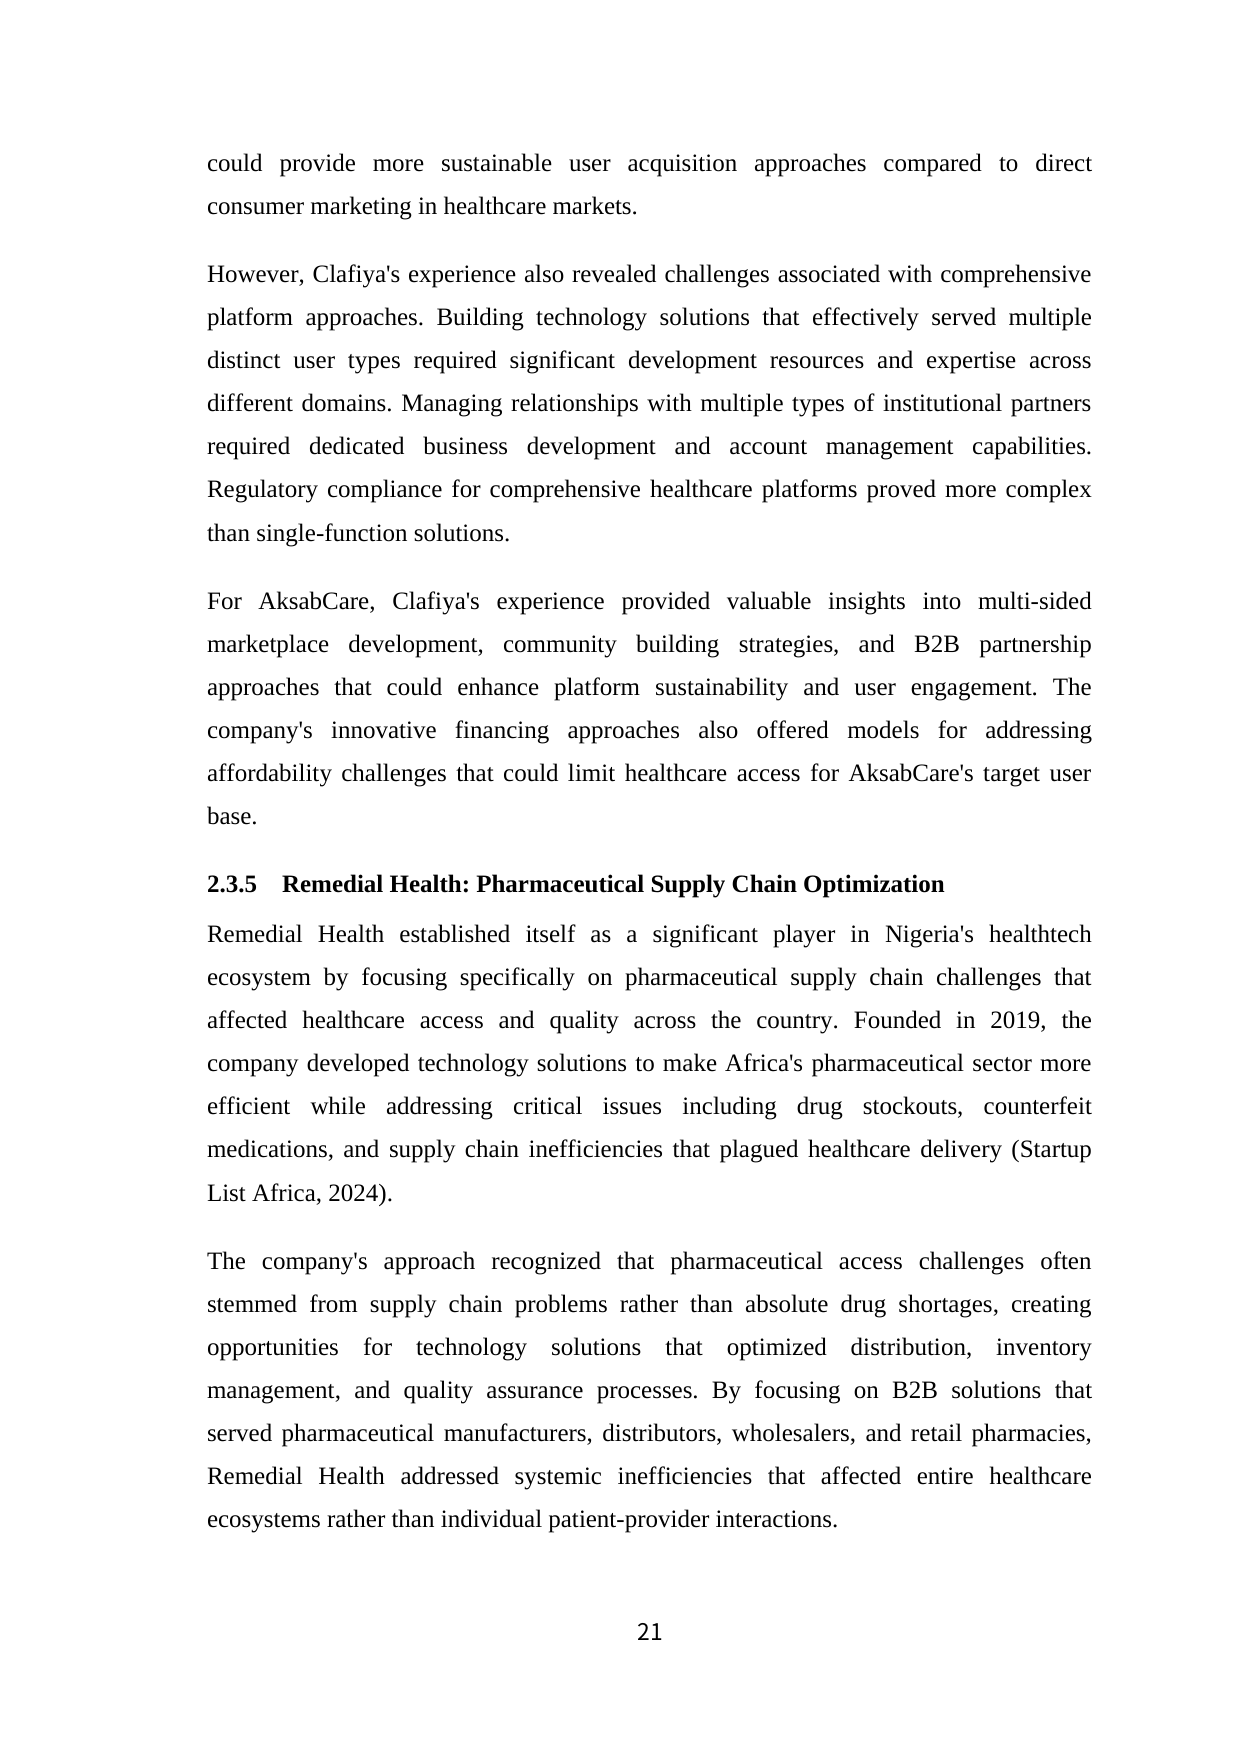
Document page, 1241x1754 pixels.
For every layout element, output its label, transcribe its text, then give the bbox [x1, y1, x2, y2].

subtitle 2.3.5 Remedial Health: Pharmaceutical Supply Chain Optimization [207, 869, 1092, 898]
text Remedial Health established itself as a significant player in Nigeria's healthtech ecosystem by focusing specifically on pharmaceutical supply chain challenges that affected healthcare access and quality across the country. Founded in 2019, the company developed technology solutions to make Africa's pharmaceutical sector more efficient while addressing critical issues including drug stockouts, counterfeit medications, and supply chain inefficiencies that plagued healthcare delivery (Startup List Africa, 2024). [207, 919, 1092, 1206]
text For AksabCare, Clafiya's experience provided valuable insights into multi-sided marketplace development, community building strategies, and B2B partnership approaches that could enhance platform sustainability and user engagement. The company's innovative financing approaches also offered models for addressing affordability challenges that could limit healthcare access for AksabCare's target user base. [207, 586, 1092, 830]
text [207, 148, 1092, 219]
text The company's approach recognized that pharmaceutical access challenges often stemmed from supply chain problems rather than absolute drug shortages, creating opportunities for technology solutions that optimized distribution, inventory management, and quality assurance processes. By focusing on B2B solutions that served pharmaceutical manufacturers, distributors, wholesalers, and retail pharmacies, Remedial Health addressed systemic inefficiencies that affected entire healthcare ecosystems rather than individual patient-provider interactions. [207, 1246, 1092, 1533]
text However, Clafiya's experience also revealed challenges associated with comprehensive platform approaches. Building technology solutions that effectively served multiple distinct user types required significant development resources and expertise across different domains. Managing relationships with multiple types of institutional partners required dedicated business development and account management capabilities. Regulatory compliance for comprehensive healthcare platforms proved more complex than single-function solutions. [207, 259, 1092, 546]
